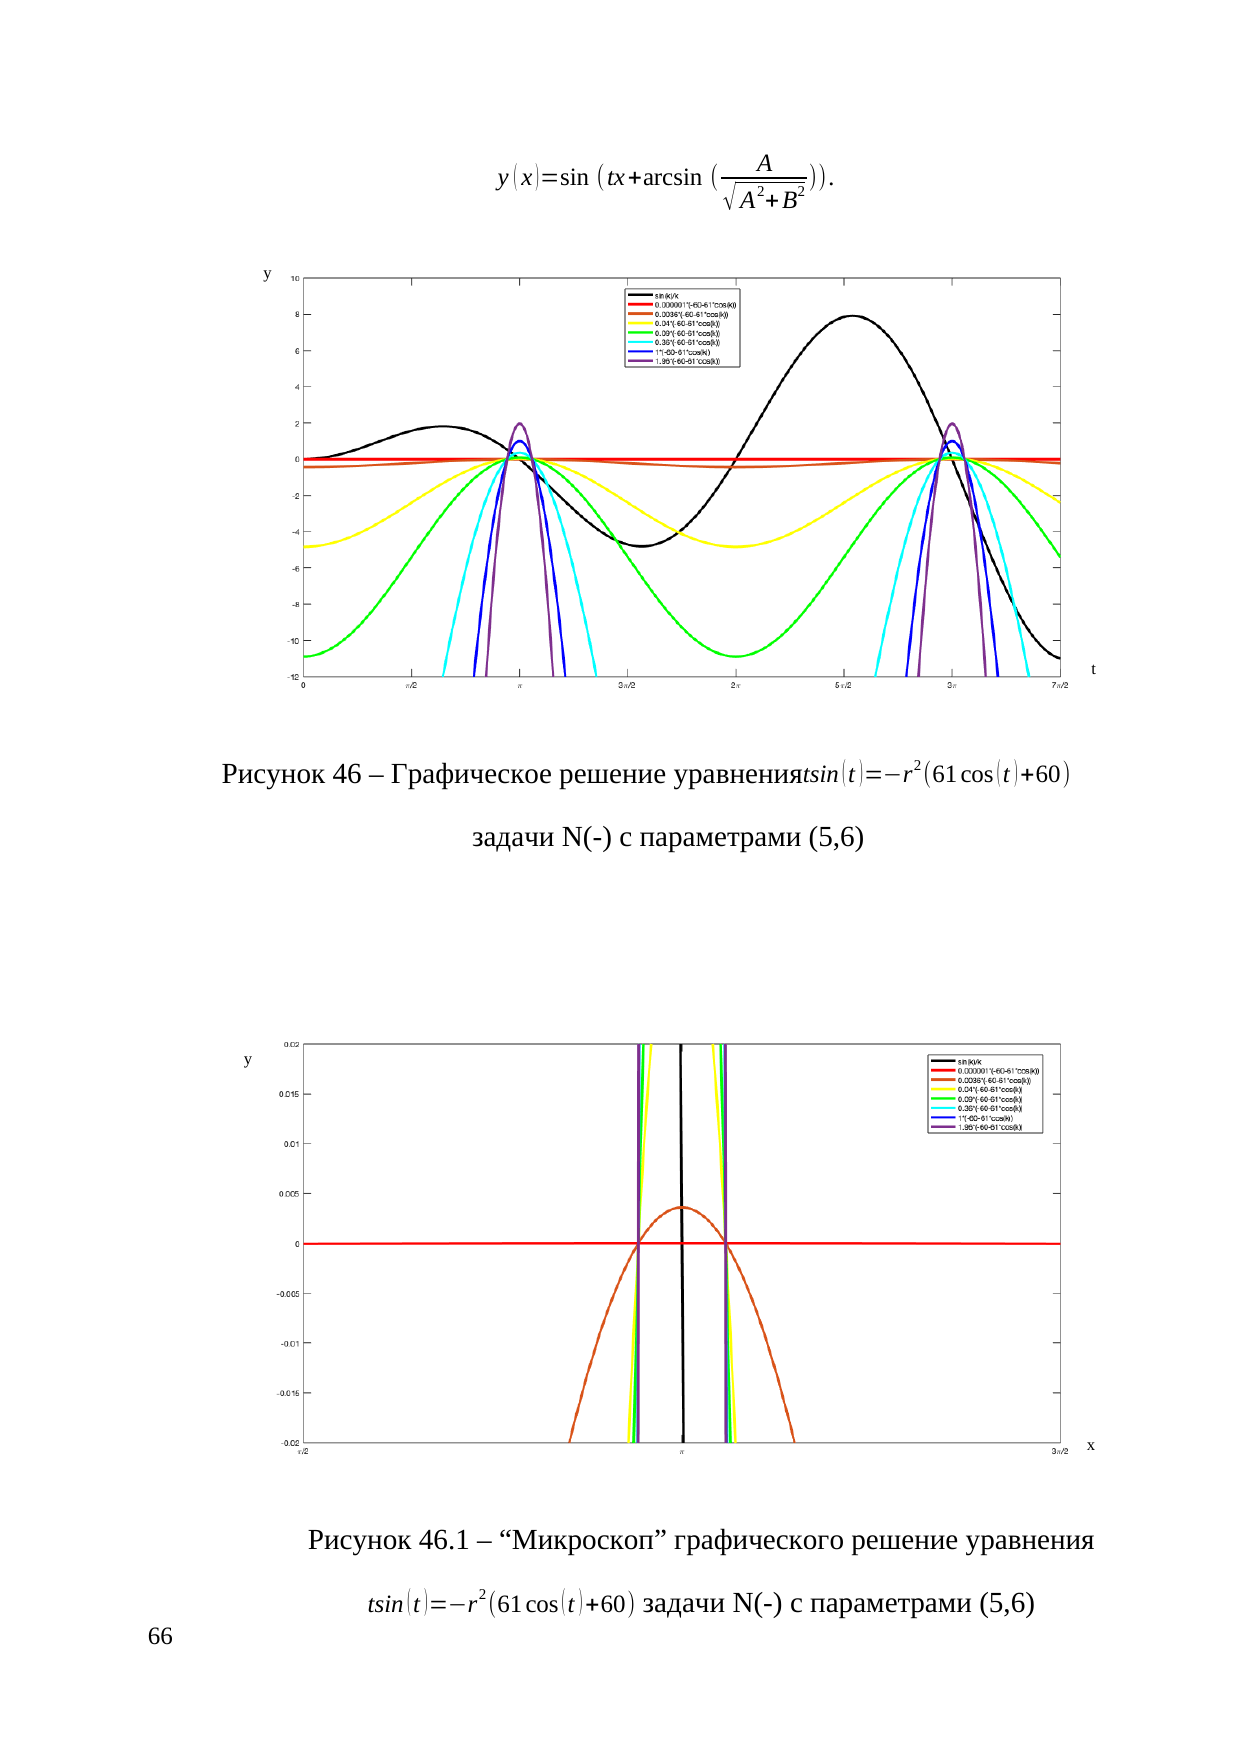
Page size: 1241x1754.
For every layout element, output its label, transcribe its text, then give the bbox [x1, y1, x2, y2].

text задачи N(-) c параметрами (5,6) [148, 819, 1181, 852]
text задачи N(-) c параметрами (5,6) [148, 1585, 1181, 1620]
picture [176, 1007, 1153, 1496]
text Рисунок 46.1 – “Микроскоп” графического решение уравнения [148, 1522, 1181, 1556]
picture [176, 241, 1153, 730]
text Рисунок 46 – Графическое решение уравнения [148, 756, 1181, 789]
